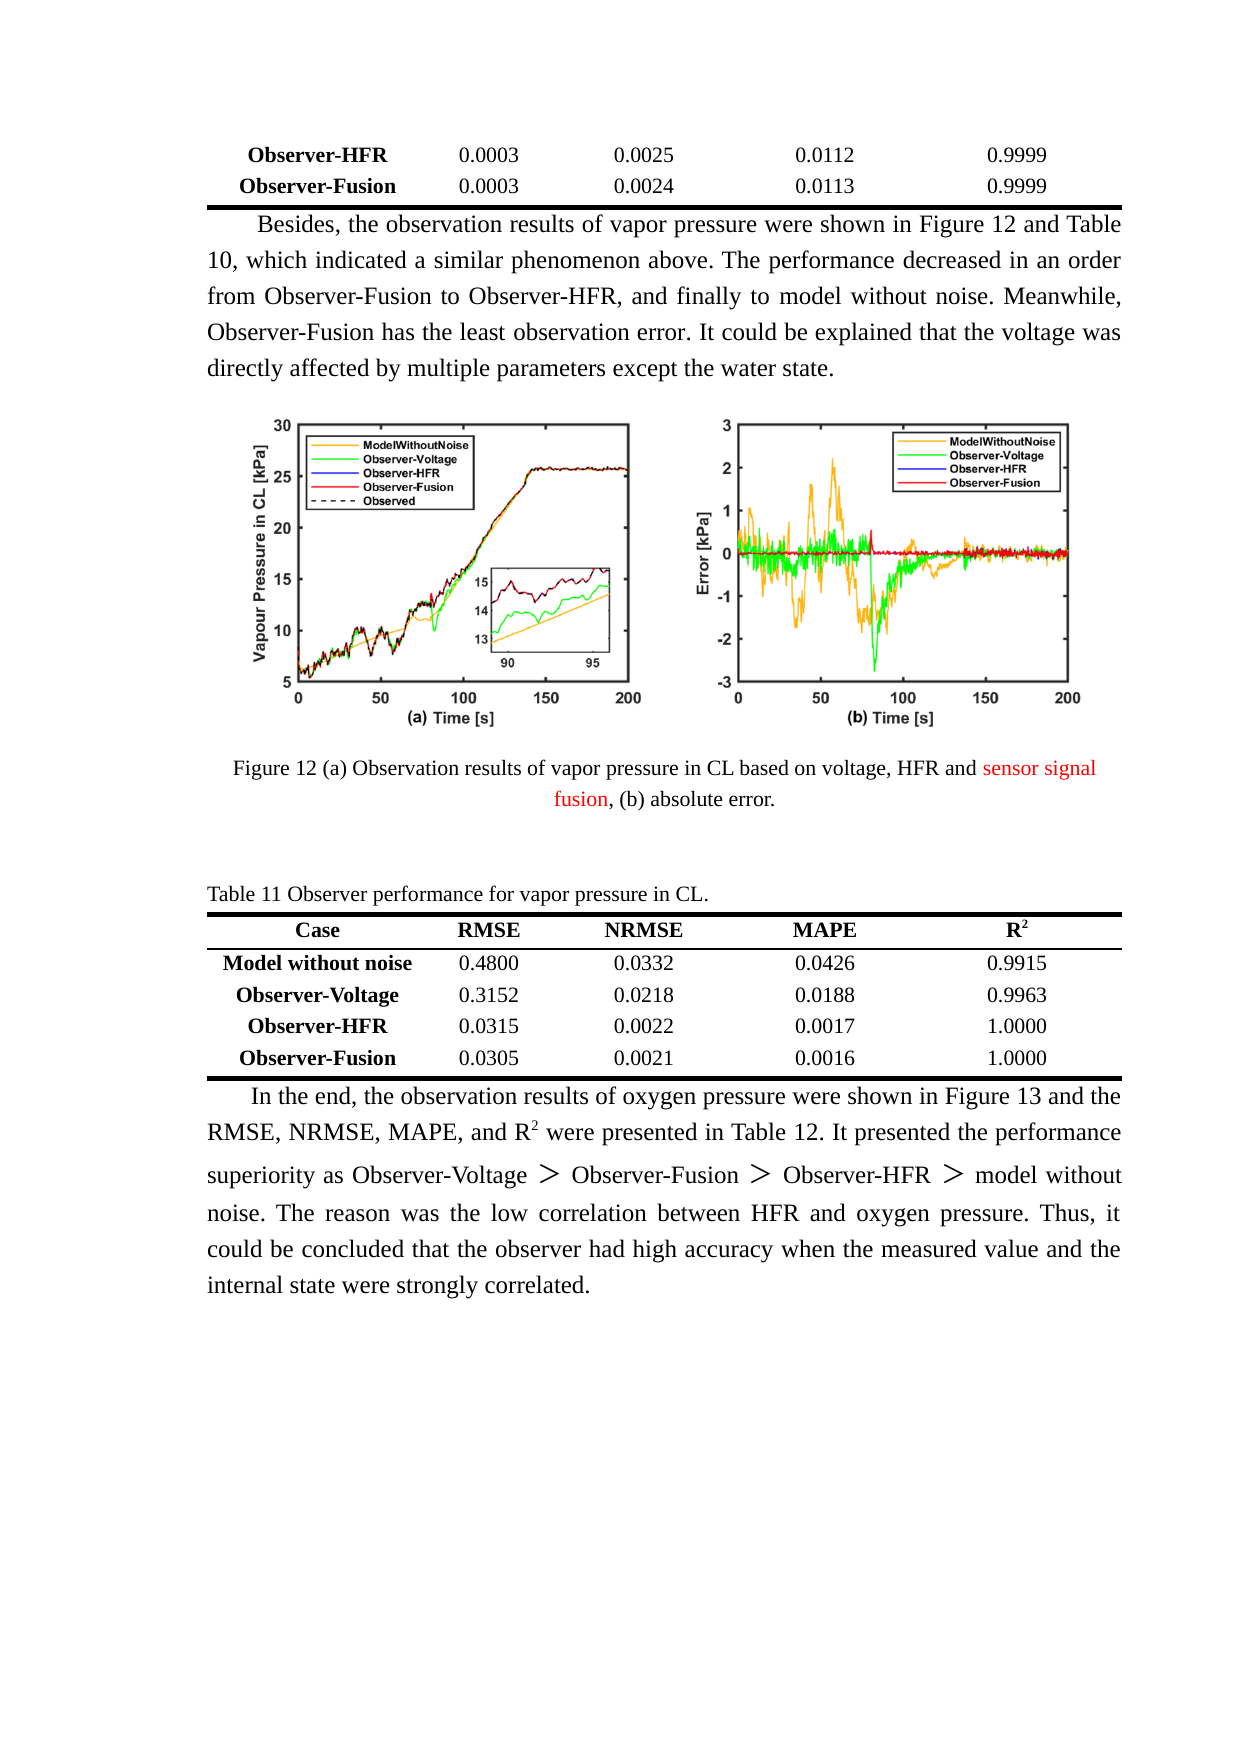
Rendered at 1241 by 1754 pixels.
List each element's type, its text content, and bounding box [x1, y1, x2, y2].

table_cell 0.0022 [549, 1013, 738, 1045]
table_cell Observer-HFR [207, 142, 428, 173]
table_cell Observer-HFR [207, 1013, 428, 1045]
table_cell 0.0426 [738, 950, 911, 982]
text Figure 12 (a) Observation results of vapor pressure in CL based on voltage, HFR and sensor signal fusion, (b) absolute error. [207, 755, 1122, 811]
table_cell 0.0188 [738, 982, 911, 1013]
table_cell 0.0025 [549, 142, 738, 173]
table_cell Model without noise [207, 950, 428, 982]
table_cell Observer-Fusion [207, 1045, 428, 1076]
text In the end, the observation results of oxygen pressure were shown in Figure 13 and the RMSE, NRMSE, MAPE, and R2 were presented in Table 12. It presented the performance superiority as Observer-Voltage ＞ Observer-Fusion ＞ Observer-HFR ＞ model without noise. The reason was the low correlation between HFR and oxygen pressure. Thus, it could be concluded that the observer had high accuracy when the measured value and the internal state were strongly correlated. [207, 1081, 1122, 1299]
table_cell 0.0003 [428, 142, 549, 173]
table_cell 0.0332 [549, 950, 738, 982]
table_cell 0.9915 [911, 950, 1122, 982]
table_cell 0.3152 [428, 982, 549, 1013]
table_cell 0.0305 [428, 1045, 549, 1076]
table_cell 0.0003 [428, 173, 549, 205]
table_cell 0.0017 [738, 1013, 911, 1045]
table_cell 0.0112 [738, 142, 911, 173]
table_cell 0.0021 [549, 1045, 738, 1076]
table_cell 0.0024 [549, 173, 738, 205]
table_header MAPE [738, 917, 911, 948]
table_header NRMSE [549, 917, 738, 948]
table_cell 0.0113 [738, 173, 911, 205]
table_cell 0.0016 [738, 1045, 911, 1076]
table_cell 0.4800 [428, 950, 549, 982]
picture [206, 389, 1123, 755]
table_header Case [207, 917, 428, 948]
table_header RMSE [428, 917, 549, 948]
table_cell 0.0315 [428, 1013, 549, 1045]
text Besides, the observation results of vapor pressure were shown in Figure 12 and Table 10, which indicated a similar phenomenon above. The performance decreased in an order from Observer-Fusion to Observer-HFR, and finally to model without noise. Meanwhile, Observer-Fusion has the least observation error. It could be explained that the voltage was directly affected by multiple parameters except the water state. [207, 210, 1122, 382]
table_cell 1.0000 [911, 1013, 1122, 1045]
table_cell 0.9999 [911, 142, 1122, 173]
table_cell 1.0000 [911, 1045, 1122, 1076]
text Table 11 Observer performance for vapor pressure in CL. [207, 881, 1122, 906]
table_header R2 [911, 917, 1122, 948]
table_cell Observer-Fusion [207, 173, 428, 205]
table_cell Observer-Voltage [207, 982, 428, 1013]
table_cell 0.9999 [911, 173, 1122, 205]
table_cell 0.0218 [549, 982, 738, 1013]
table_cell 0.9963 [911, 982, 1122, 1013]
